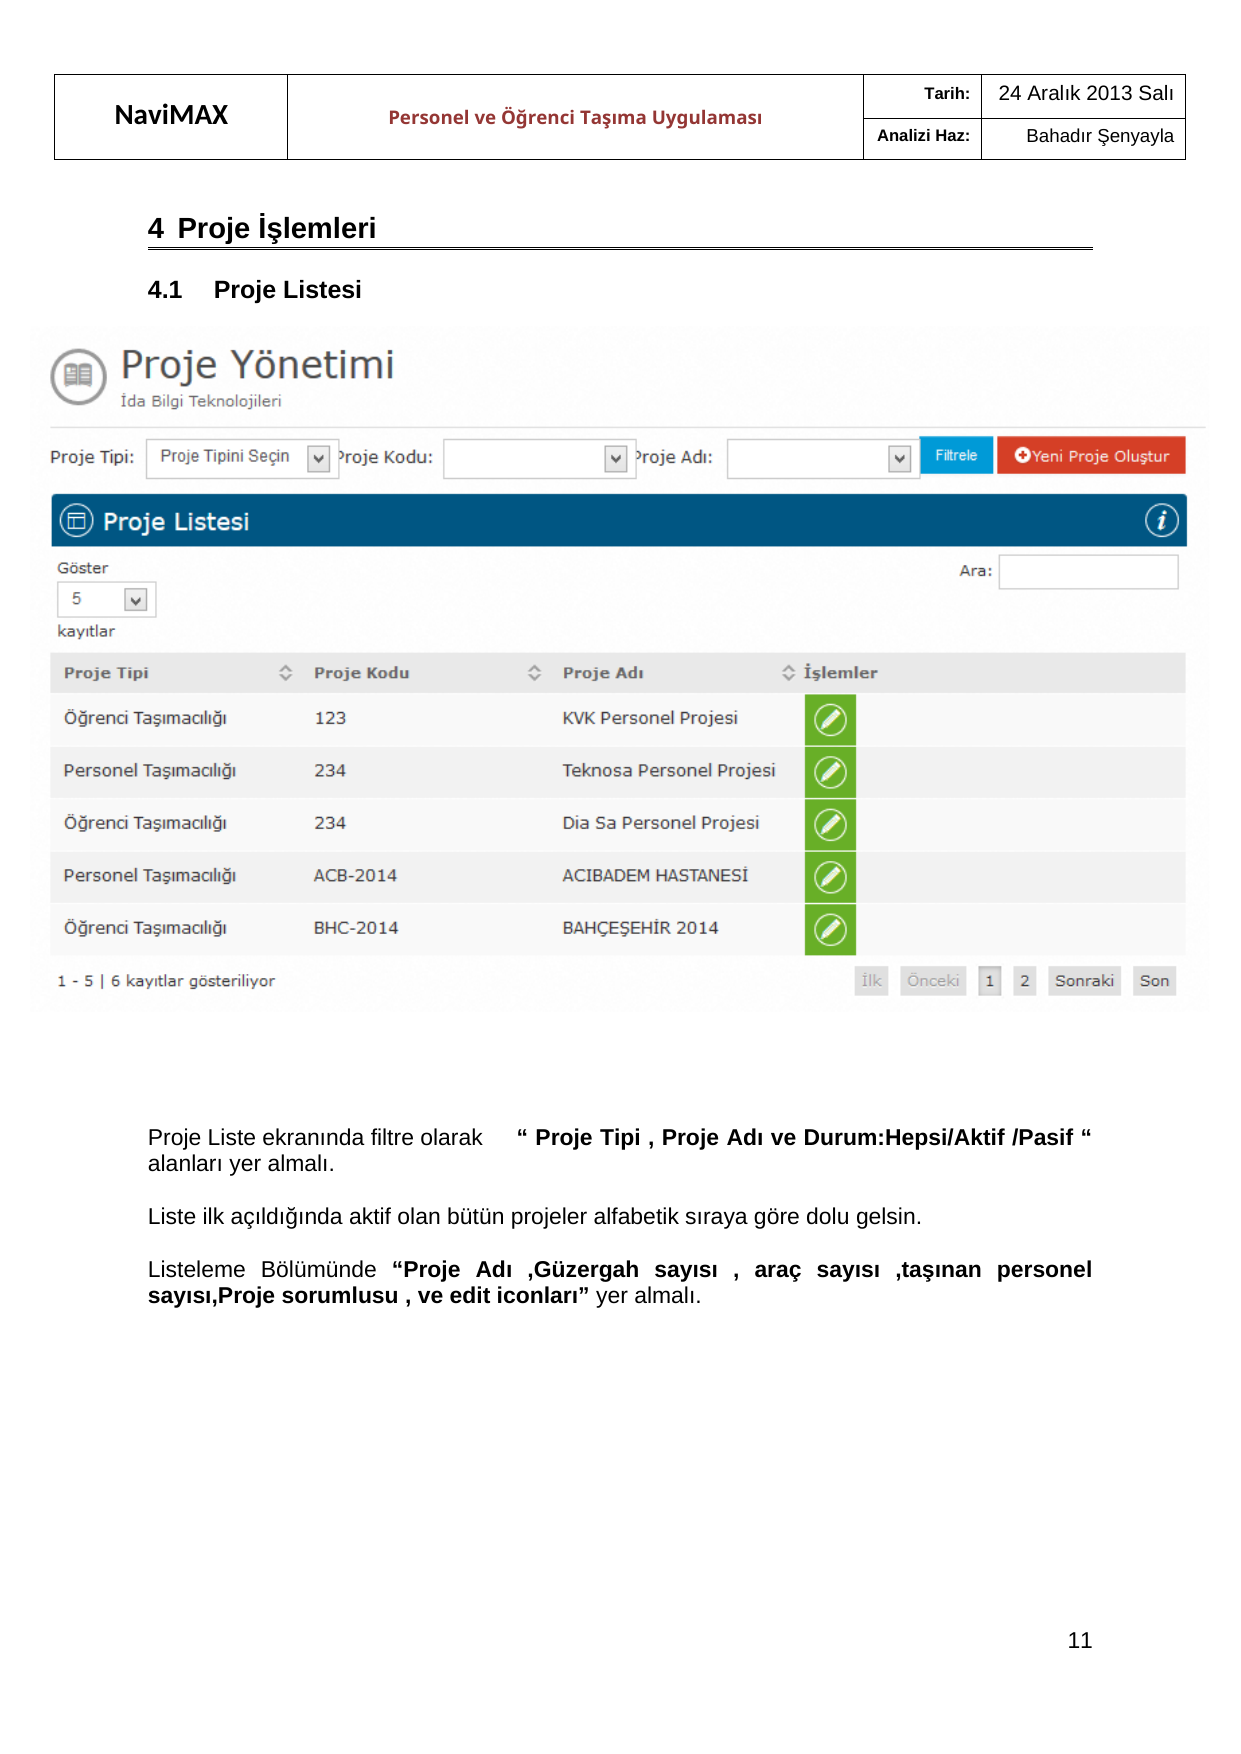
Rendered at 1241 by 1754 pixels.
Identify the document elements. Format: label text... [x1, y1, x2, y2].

text Proje Liste ekranında filtre olarak “ Proje Tipi , Proje Adı ve Durum:Hepsi/Aktif /Pasif “ alanları yer almalı. [148, 1124, 1093, 1176]
subtitle Proje Listesi [148, 275, 1093, 304]
picture [29, 326, 1210, 1012]
text Listeleme Bölümünde “Proje Adı ,Güzergah sayısı , araç sayısı ,taşınan personel sayısı,Proje sorumlusu , ve edit iconları” yer almalı. [148, 1256, 1093, 1308]
subtitle Proje İşlemleri [148, 211, 1093, 247]
text Liste ilk açıldığında aktif olan bütün projeler alfabetik sıraya göre dolu gelsin. [148, 1203, 1093, 1229]
